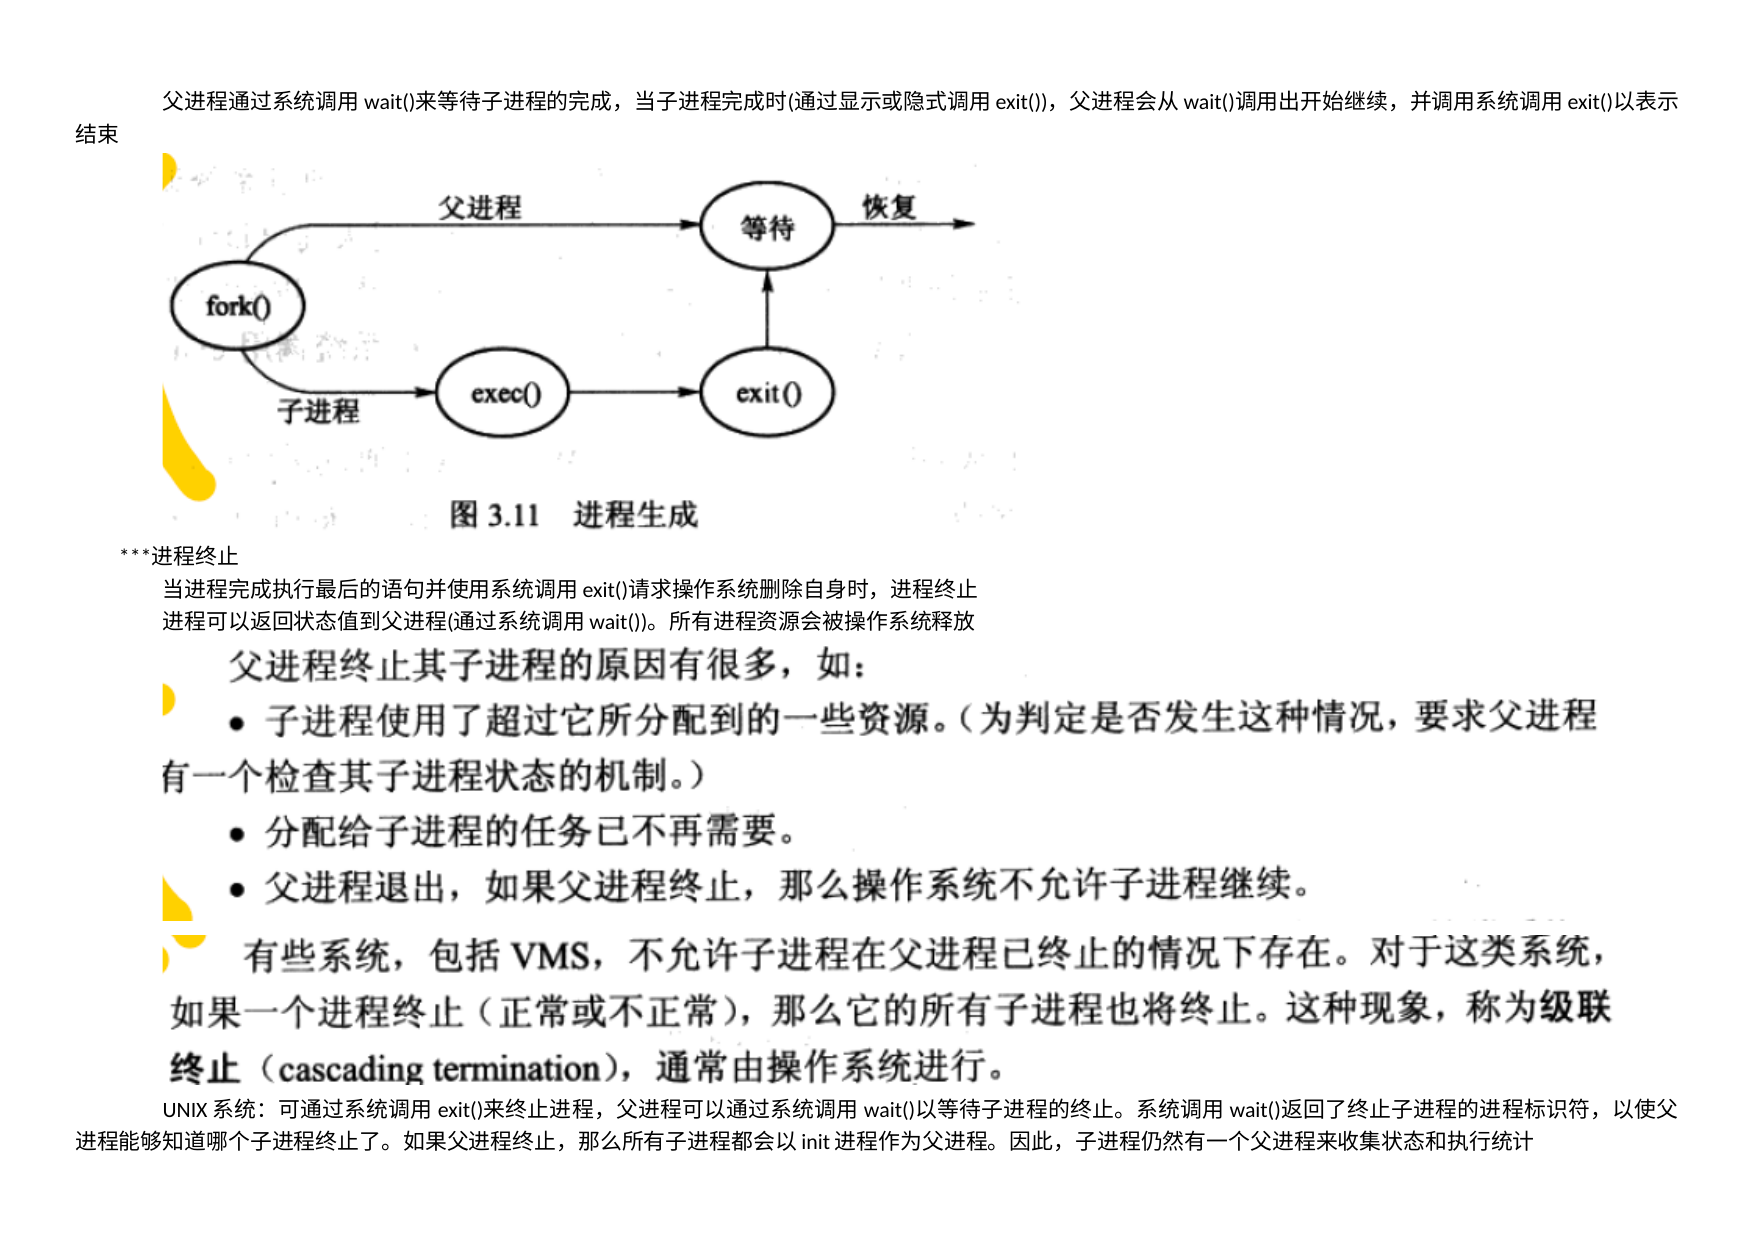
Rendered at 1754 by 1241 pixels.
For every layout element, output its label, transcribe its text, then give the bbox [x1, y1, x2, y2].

picture [162, 935, 1618, 1085]
picture [162, 153, 1022, 535]
picture [162, 645, 1604, 921]
text UNIX系统：可通过系统调用exit()来终止进程，父进程可以通过系统调用wait()以等待子进程的终止。系统调用wait()返回了终止子进程的进程标识符，以使父进程能够知道哪个子进程终止了。如果父进程终止，那么所有子进程都会以init进程作为父进程。因此，子进程仍然有一个父进程来收集状态和执行统计 [75, 1091, 1679, 1156]
text ***进程终止 [75, 539, 1679, 571]
text 当进程完成执行最后的语句并使用系统调用exit()请求操作系统删除自身时，进程终止 [75, 571, 1679, 604]
text 父进程通过系统调用wait()来等待子进程的完成，当子进程完成时(通过显示或隐式调用exit())，父进程会从wait()调用出开始继续，并调用系统调用exit()以表示结束 [75, 84, 1679, 149]
text 进程可以返回状态值到父进程(通过系统调用wait())。所有进程资源会被操作系统释放 [75, 604, 1679, 636]
